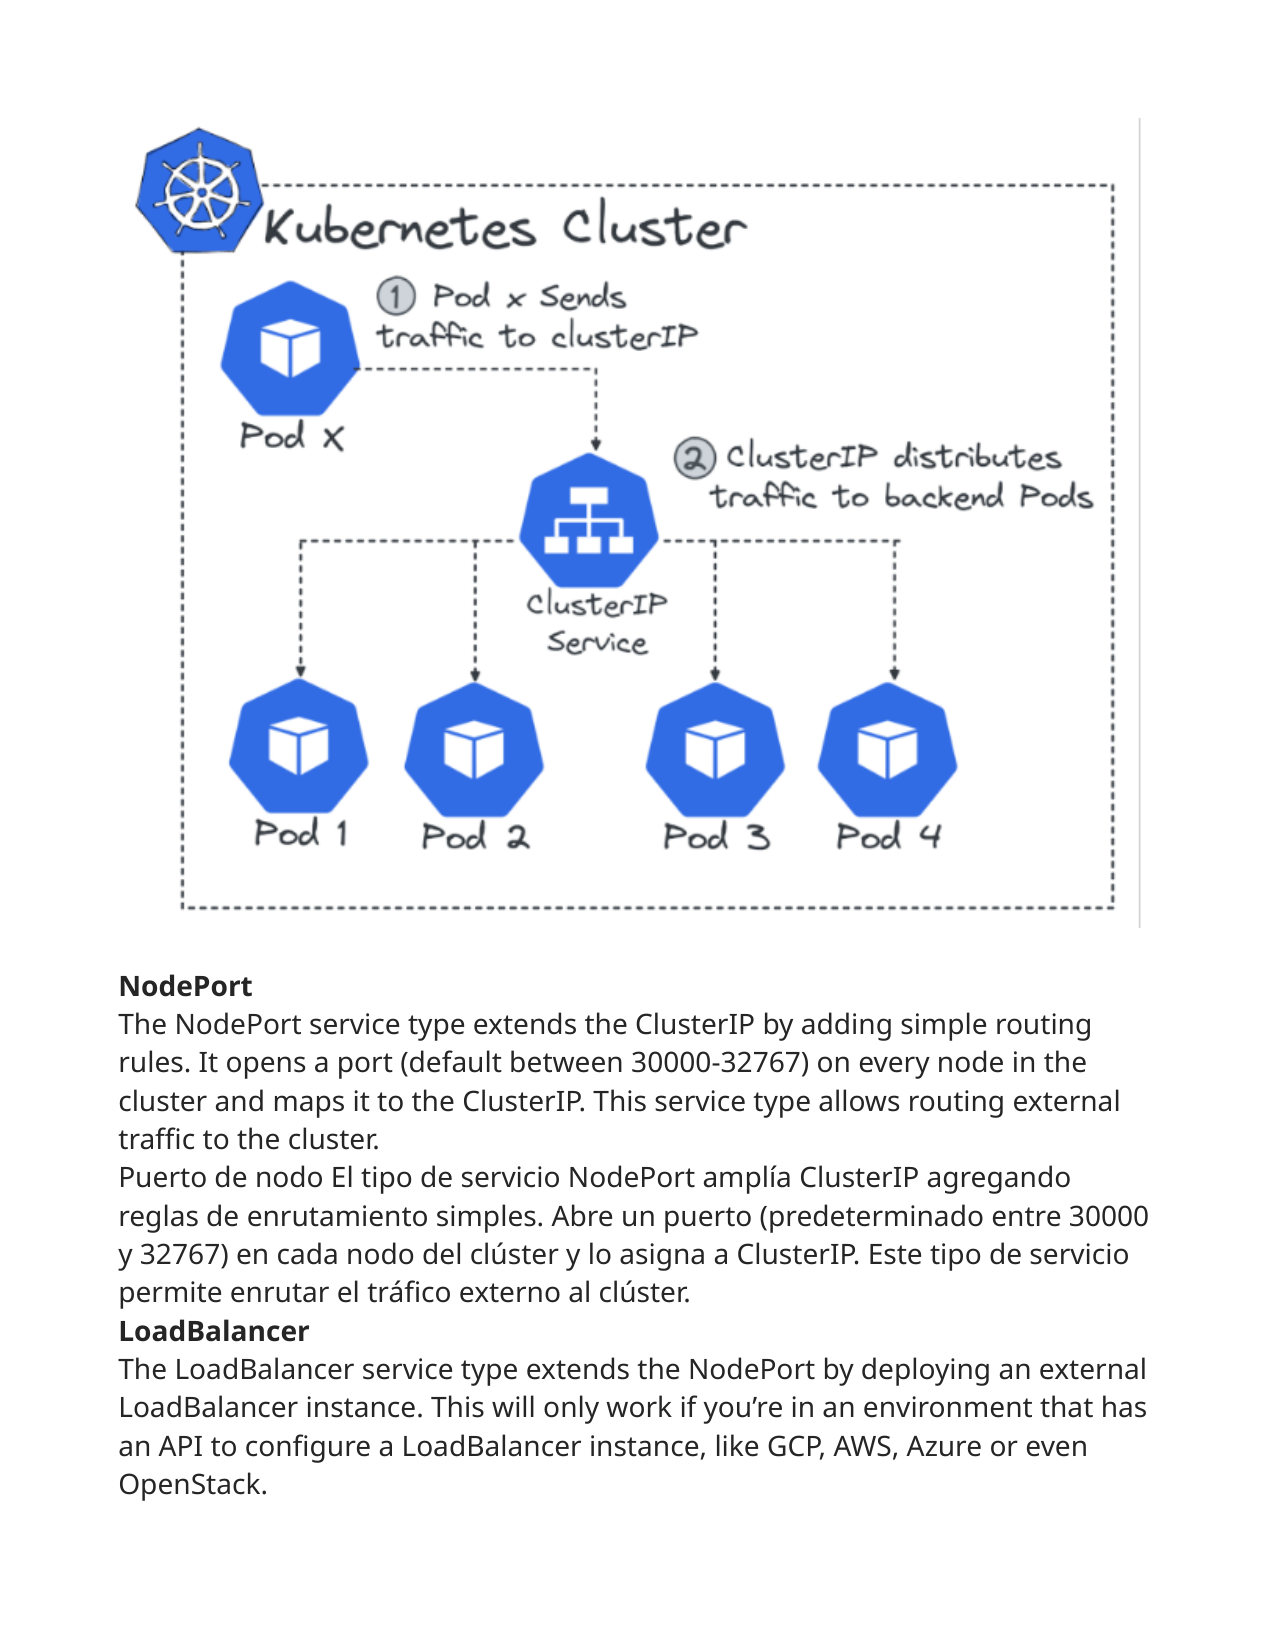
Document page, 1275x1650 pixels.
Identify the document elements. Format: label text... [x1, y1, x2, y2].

text NodePort [118, 966, 1157, 1004]
picture [128, 118, 1147, 928]
text Puerto de nodo El tipo de servicio NodePort amplía ClusterIP agregando reglas de enrutamiento simples. Abre un puerto (predeterminado entre 30000 y 32767) en cada nodo del clúster y lo asigna a ClusterIP. Este tipo de servicio permite enrutar el tráfico externo al clúster. [118, 1158, 1157, 1311]
text The NodePort service type extends the ClusterIP by adding simple routing rules. It opens a port (default between 30000-32767) on every node in the cluster and maps it to the ClusterIP. This service type allows routing external traffic to the cluster. [118, 1004, 1157, 1158]
text LoadBalancer [118, 1311, 1157, 1349]
text The LoadBalancer service type extends the NodePort by deploying an external LoadBalancer instance. This will only work if you’re in an environment that has an API to configure a LoadBalancer instance, like GCP, AWS, Azure or even OpenStack. [118, 1349, 1157, 1503]
